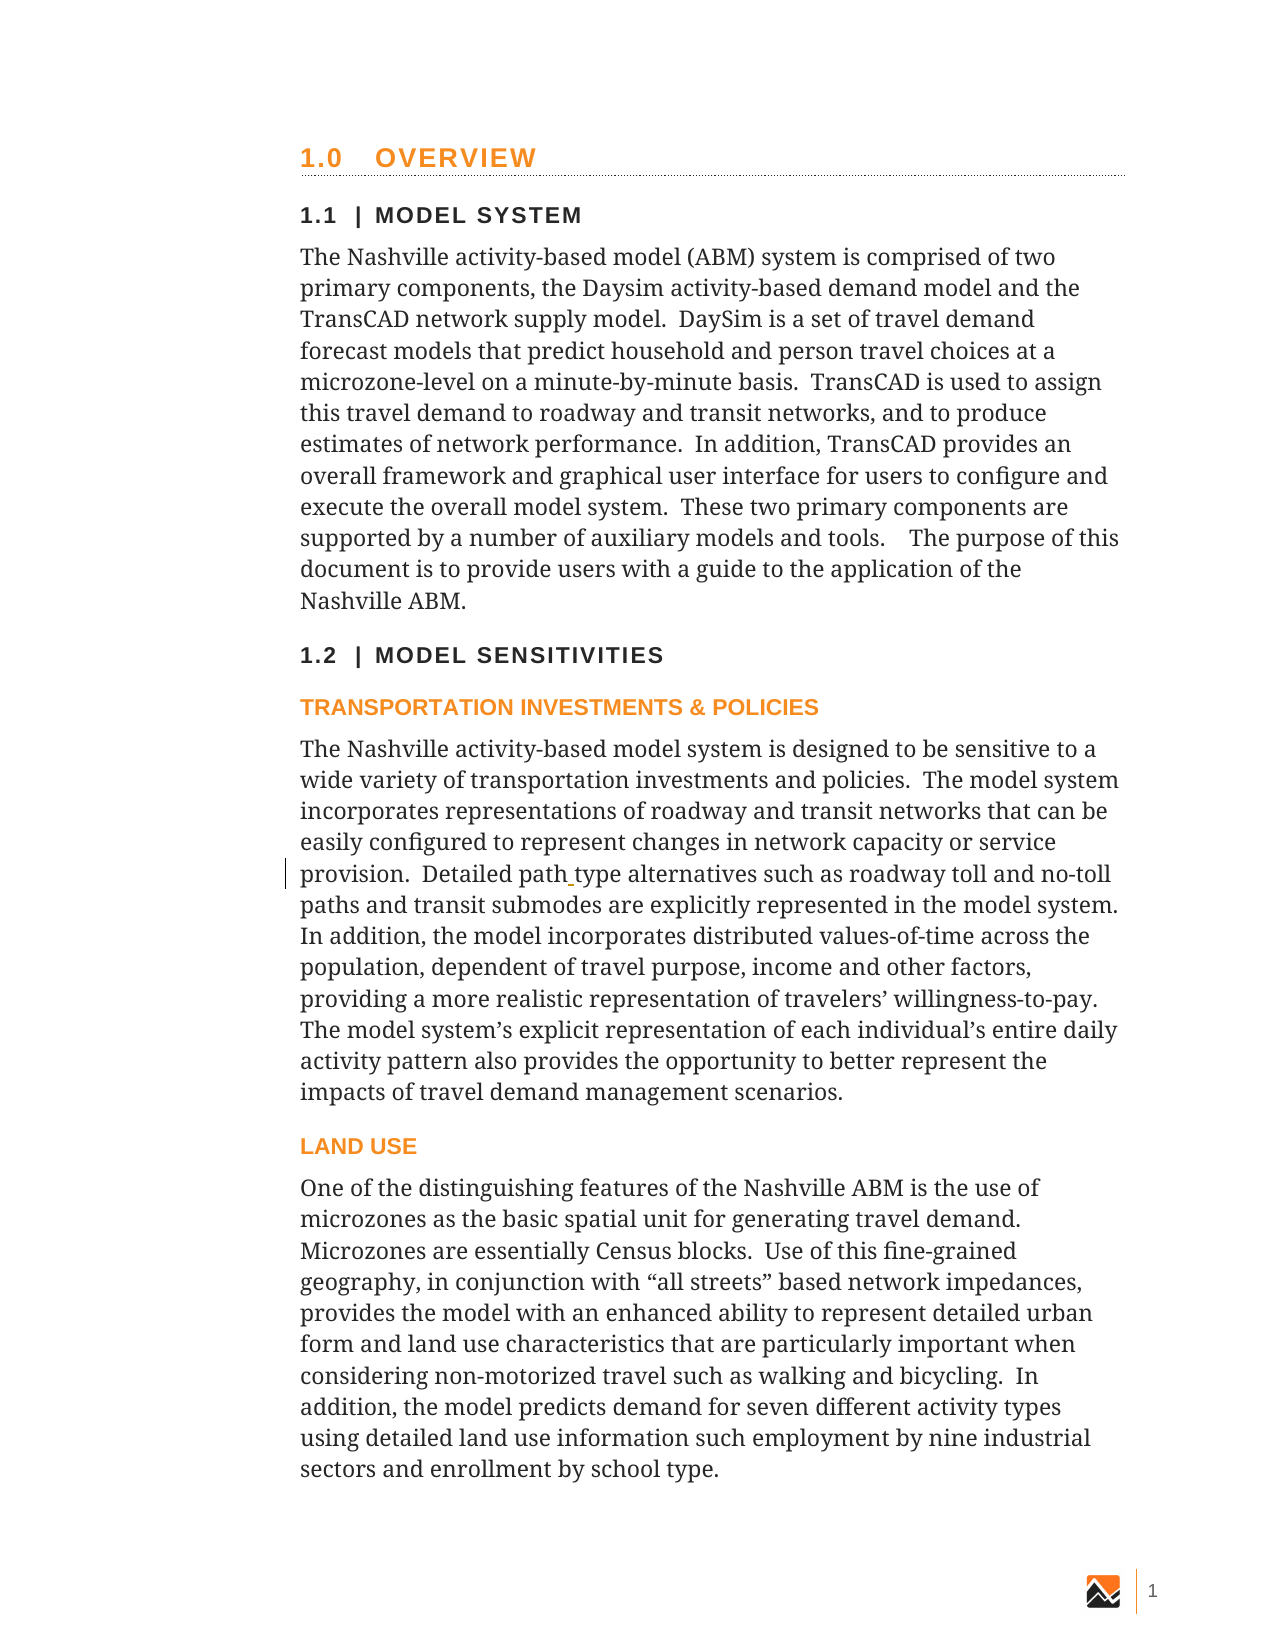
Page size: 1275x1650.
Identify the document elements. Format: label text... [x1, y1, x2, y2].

picture [1080, 1568, 1125, 1614]
subtitle overview [300, 142, 1125, 176]
text The Nashville activity-based model system is designed to be sensitive to a wide variety of transportation investments and policies. The model system incorporates representations of roadway and transit networks that can be easily configured to represent changes in network capacity or service provision. Detailed pathtype alternatives such as roadway toll and no-toll paths and transit submodes are explicitly represented in the model system. In addition, the model incorporates distributed values-of-time across the population, dependent of travel purpose, income and other factors, providing a more realistic representation of travelers’ willingness-to-pay. The model system’s explicit representation of each individual’s entire daily activity pattern also provides the opportunity to better represent the impacts of travel demand management scenarios. [300, 733, 1125, 1108]
text The Nashville activity-based model (ABM) system is comprised of two primary components, the Daysim activity-based demand model and the TransCAD network supply model. DaySim is a set of travel demand forecast models that predict household and person travel choices at a microzone-level on a minute-by-minute basis. TransCAD is used to assign this travel demand to roadway and transit networks, and to produce estimates of network performance. In addition, TransCAD provides an overall framework and graphical user interface for users to configure and execute the overall model system. These two primary components are supported by a number of auxiliary models and tools. The purpose of this document is to provide users with a guide to the application of the Nashville ABM. [300, 241, 1125, 616]
subtitle Transportation Investments & Policies [300, 689, 1125, 720]
text One of the distinguishing features of the Nashville ABM is the use of microzones as the basic spatial unit for generating travel demand. Microzones are essentially Census blocks. Use of this fine-grained geography, in conjunction with “all streets” based network impedances, provides the model with an enhanced ability to represent detailed urban form and land use characteristics that are particularly important when considering non-motorized travel such as walking and bicycling. In addition, the model predicts demand for seven different activity types using detailed land use information such employment by nine industrial sectors and enrollment by school type. [300, 1172, 1125, 1485]
subtitle Model Sensitivities [300, 637, 1125, 668]
subtitle Model System [300, 197, 1125, 228]
subtitle Land Use [300, 1128, 1125, 1160]
